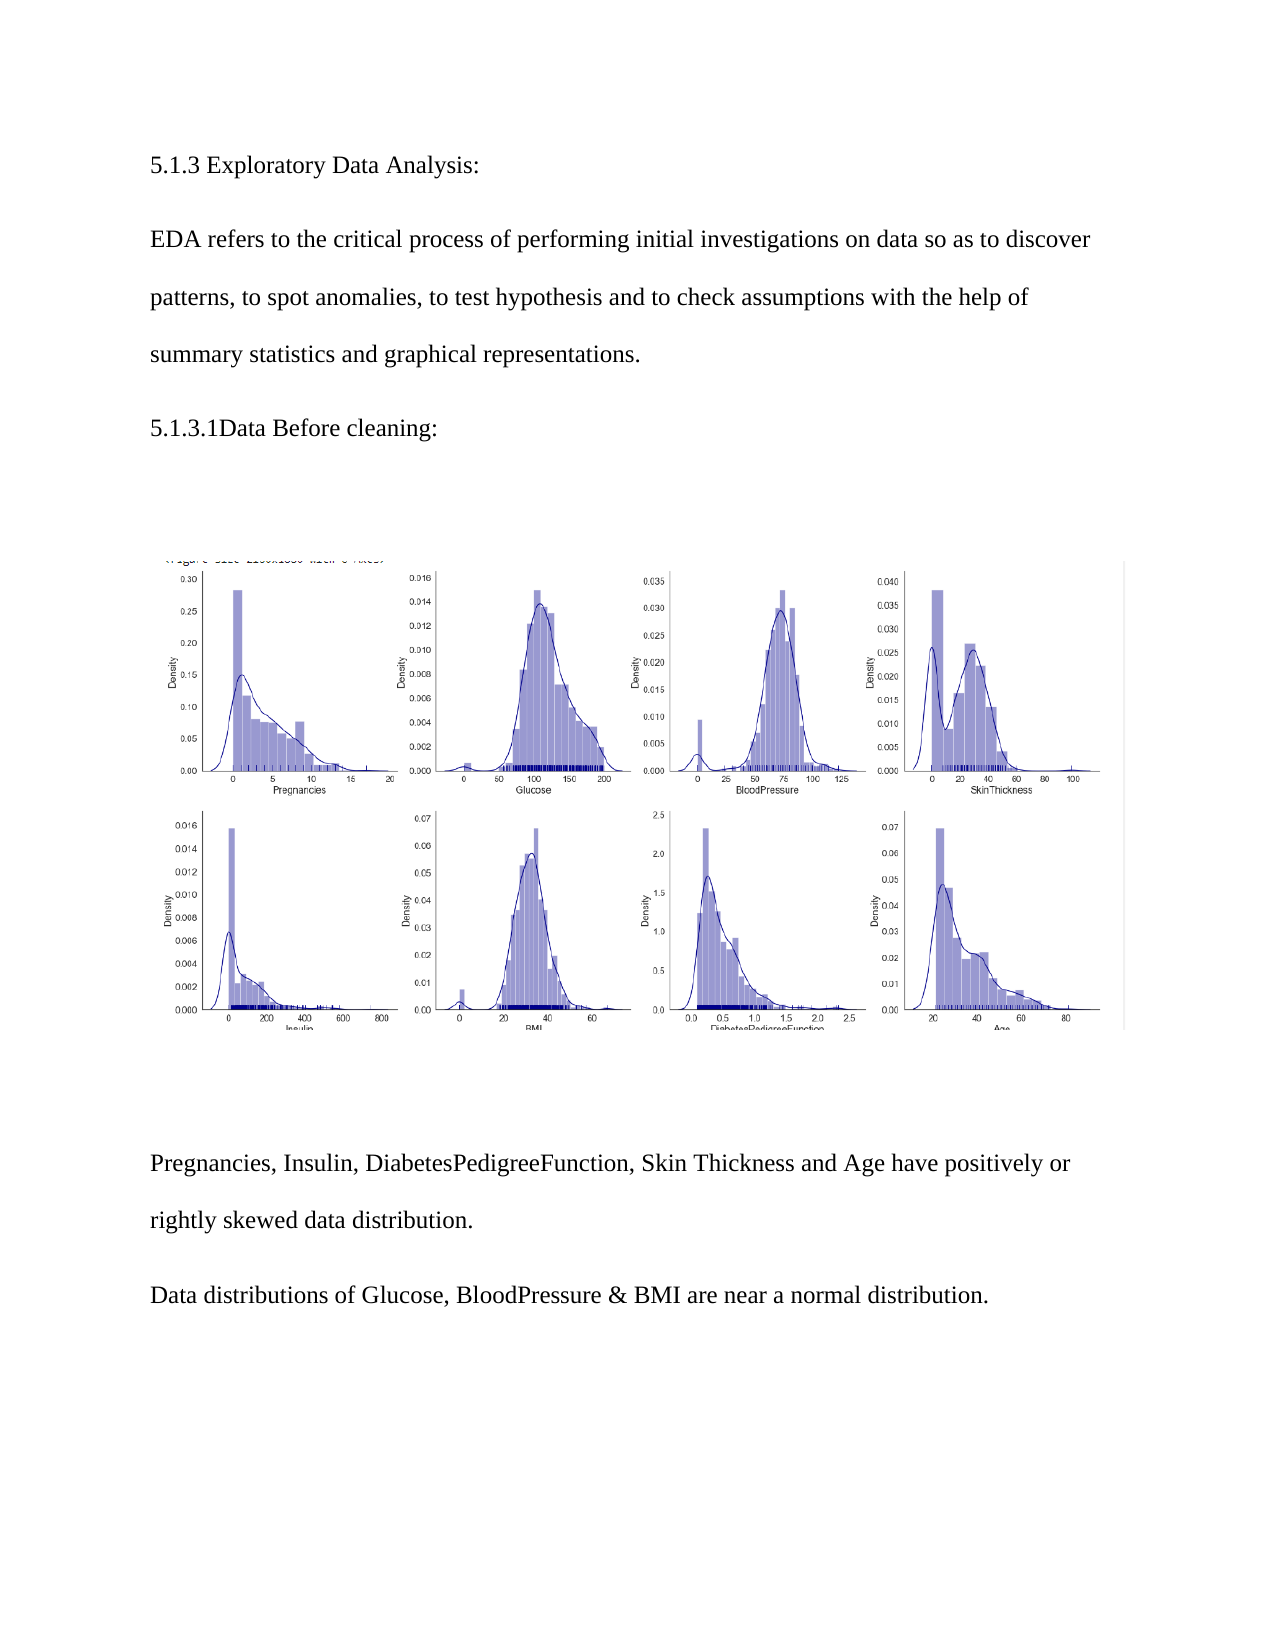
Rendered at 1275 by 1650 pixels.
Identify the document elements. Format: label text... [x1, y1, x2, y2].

text Pregnancies, Insulin, DiabetesPedigreeFunction, Skin Thickness and Age have positively or rightly skewed data distribution. [150, 1148, 1125, 1234]
text EDA refers to the critical process of performing initial investigations on data so as to discover patterns, to spot anomalies, to test hypothesis and to check assumptions with the help of summary statistics and graphical representations. [150, 224, 1125, 368]
text 5.1.3.1Data Before cleaning: [150, 413, 1125, 442]
text 5.1.3 Exploratory Data Analysis: [150, 150, 1125, 179]
text Data distributions of Glucose, BloodPressure & BMI are near a normal distribution. [150, 1280, 1125, 1308]
picture [150, 561, 1125, 1030]
